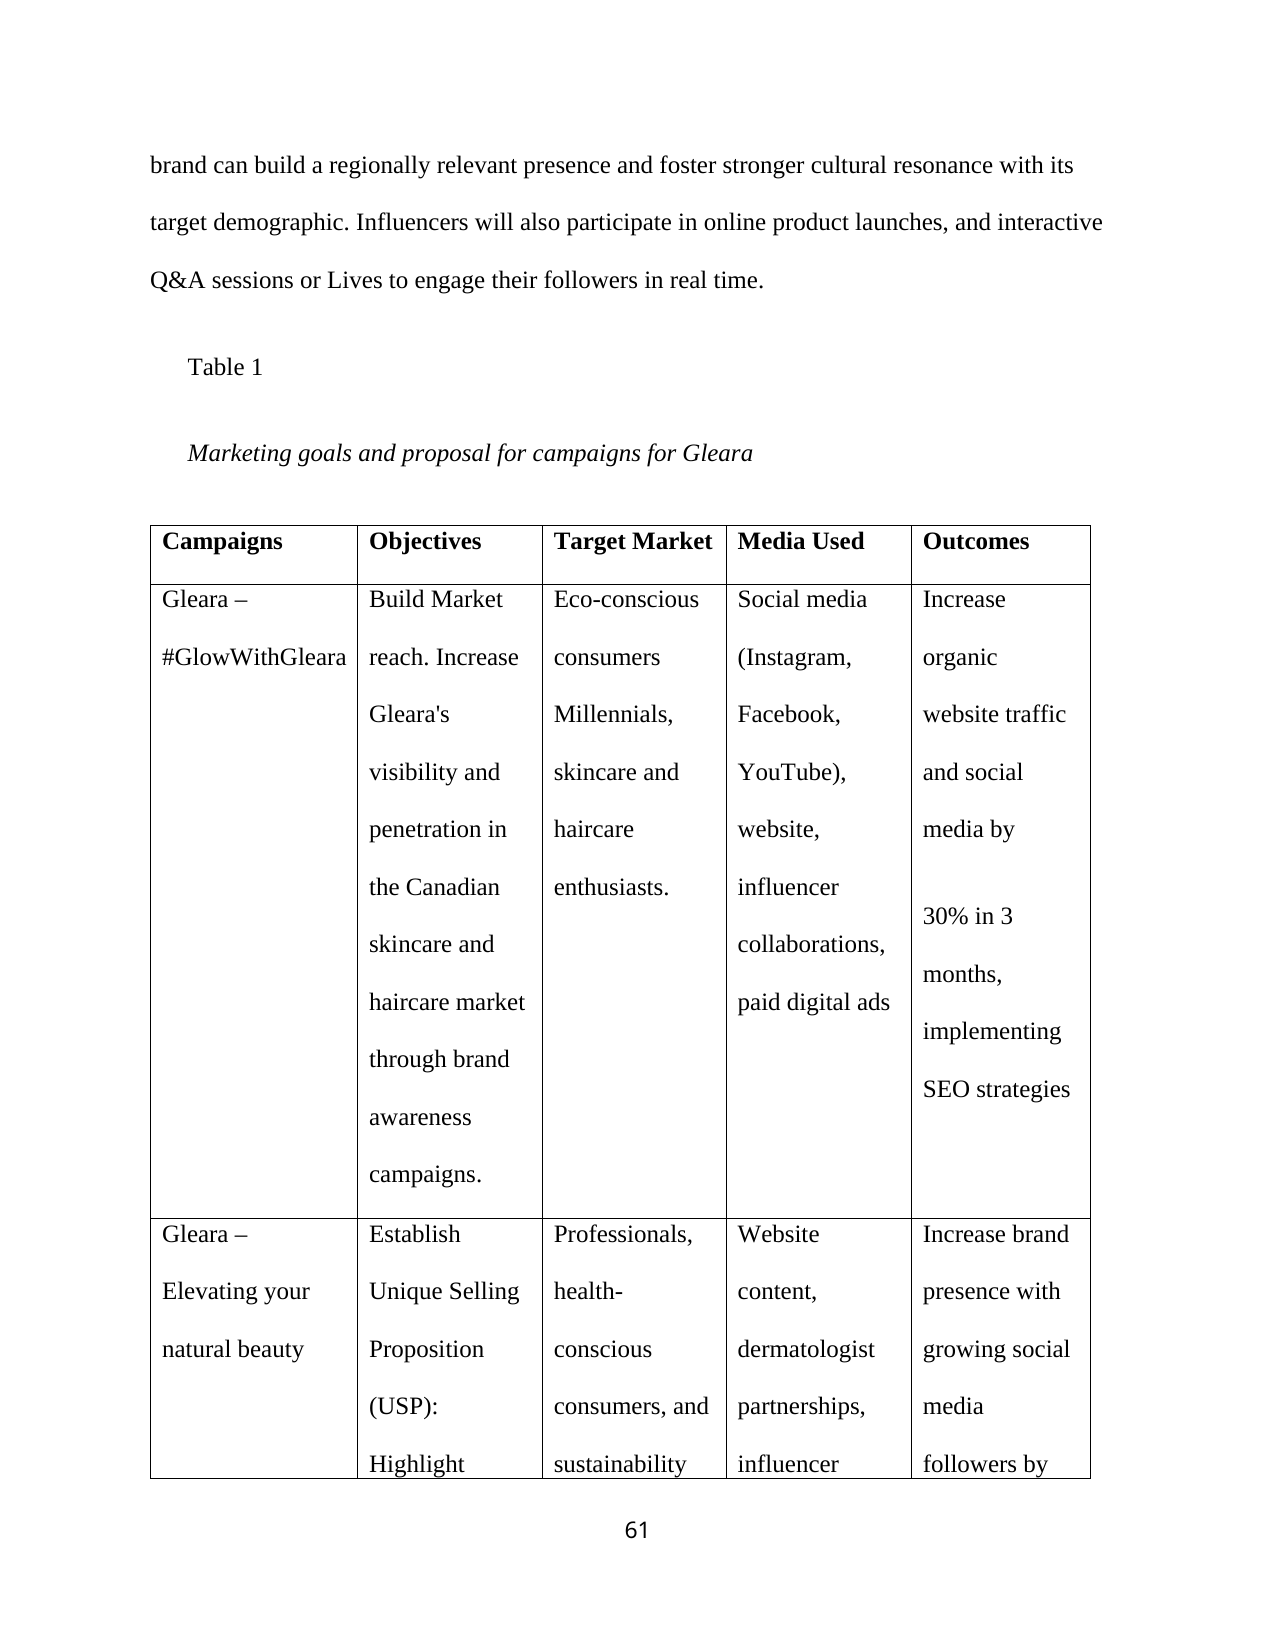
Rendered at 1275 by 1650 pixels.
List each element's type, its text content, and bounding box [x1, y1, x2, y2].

table_cell Eco-conscious consumers Millennials, skincare and haircare enthusiasts. [543, 585, 726, 1218]
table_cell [912, 1219, 1090, 1477]
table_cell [358, 1219, 542, 1477]
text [150, 150, 1125, 294]
table_cell Gleara – #GlowWithGleara [151, 585, 357, 1218]
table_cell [543, 1219, 726, 1477]
table_cell Social media (Instagram, Facebook, YouTube), website, influencer collaborations, paid digital ads [727, 585, 911, 1218]
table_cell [151, 1219, 357, 1477]
table_header Outcomes [912, 526, 1090, 583]
table_header Campaigns [151, 526, 357, 583]
table_header Media Used [727, 526, 911, 583]
table_header Objectives [358, 526, 542, 583]
table_cell Build Market reach. Increase Gleara's visibility and penetration in the Canadian skincare and haircare market through brand awareness campaigns. [358, 585, 542, 1218]
text Table 1 [150, 352, 1125, 380]
text Marketing goals and proposal for campaigns for Gleara [150, 438, 1125, 467]
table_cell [727, 1219, 911, 1477]
table_header Target Market [543, 526, 726, 583]
table_cell Increase organic website traffic and social media by 30% in 3 months, implementing SEO strategies [912, 585, 1090, 1218]
